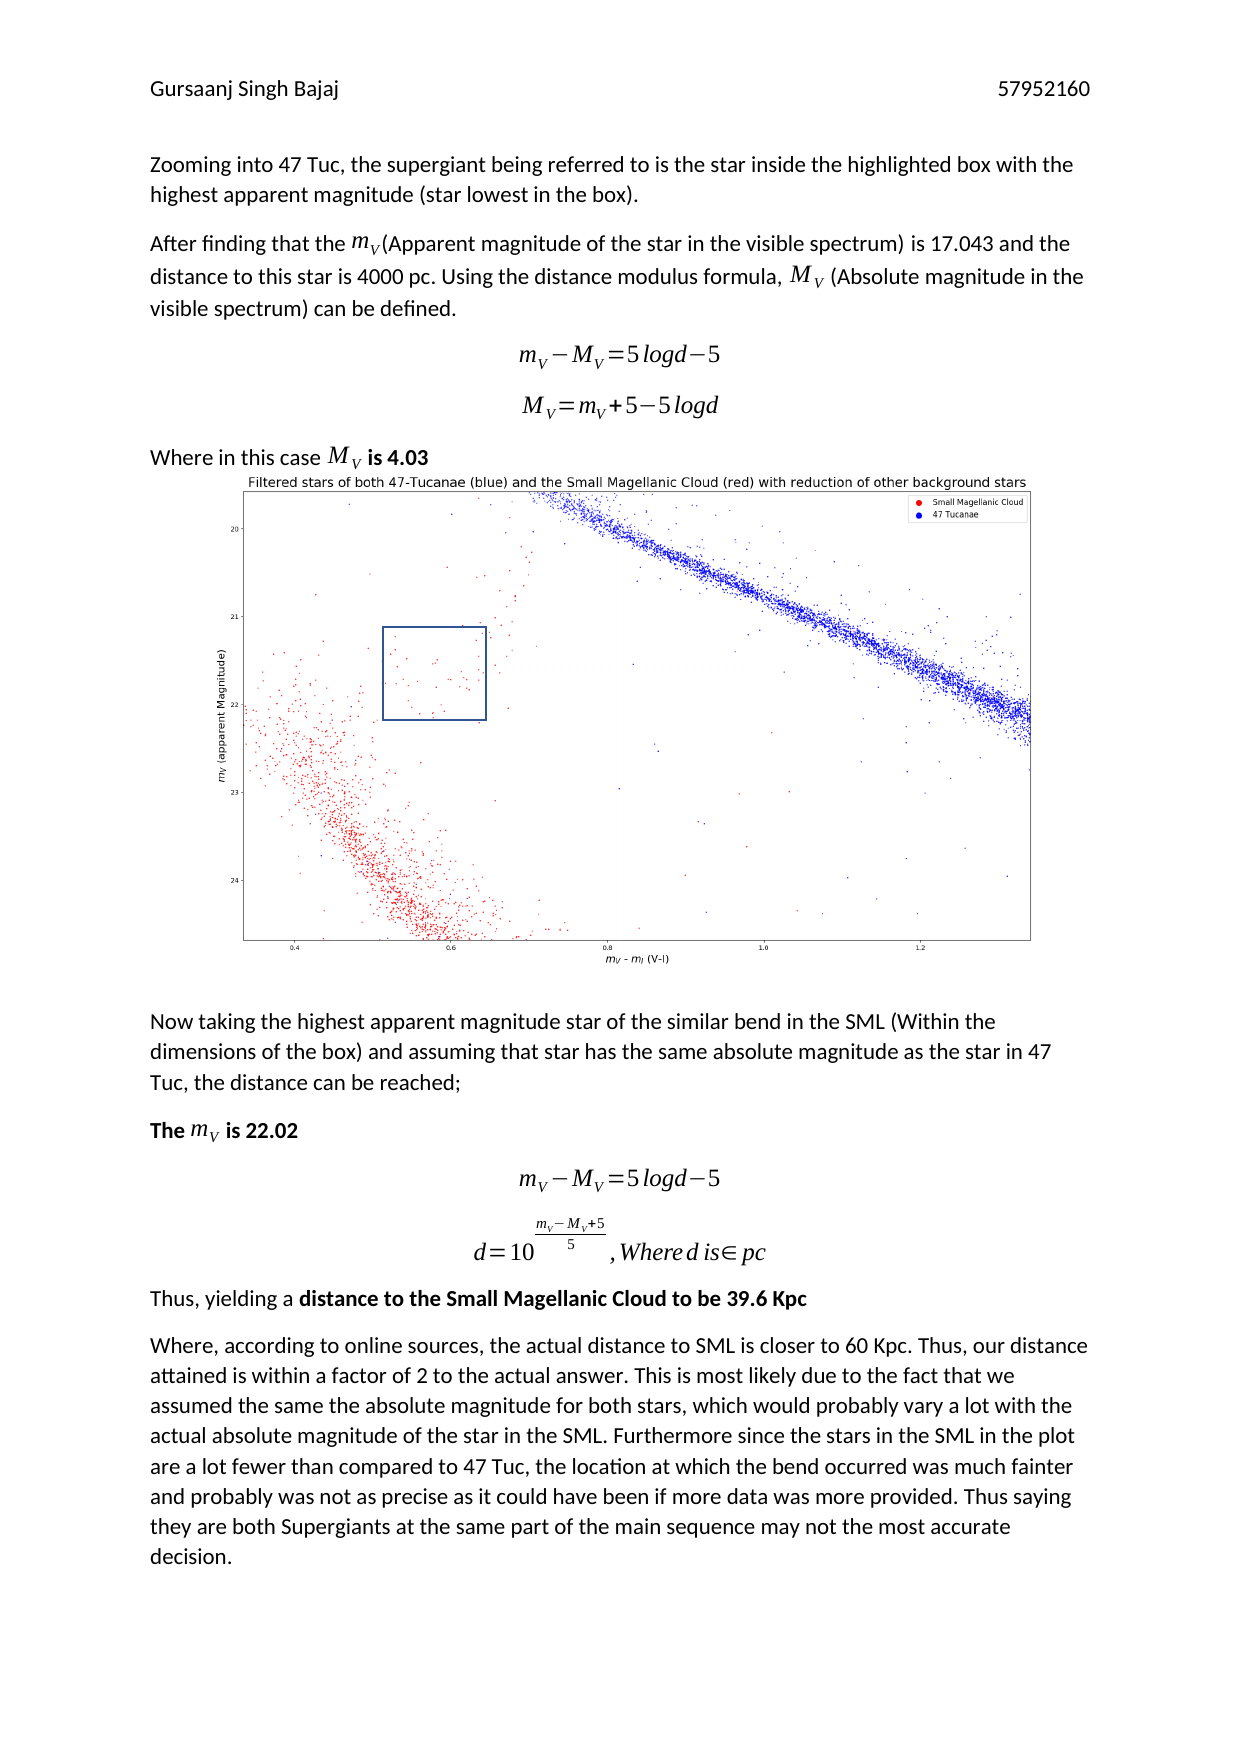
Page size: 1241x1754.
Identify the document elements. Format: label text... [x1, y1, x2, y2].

text Where, according to online sources, the actual distance to SML is closer to 60 Kpc. Thus, our distance attained is within a factor of 2 to the actual answer. This is most likely due to the fact that we assumed the same the absolute magnitude for both stars, which would probably vary a lot with the actual absolute magnitude of the star in the SML. Furthermore since the stars in the SML in the plot are a lot fewer than compared to 47 Tuc, the location at which the bend occurred was much fainter and probably was not as precise as it could have been if more data was more provided. Thus saying they are both Supergiants at the same part of the main sequence may not the most accurate decision. [150, 1331, 1090, 1570]
text After finding that the (Apparent magnitude of the star in the visible spectrum) is 17.043 and the distance to this star is 4000 pc. Using the distance modulus formula, (Absolute magnitude in the visible spectrum) can be defined. [150, 227, 1090, 322]
text The is 22.02 [150, 1114, 1090, 1146]
picture [203, 473, 1037, 967]
text Zooming into 47 Tuc, the supergiant being referred to is the star inside the highlighted box with the highest apparent magnitude (star lowest in the box). [150, 150, 1090, 208]
text Thus, yielding a distance to the Small Magellanic Cloud to be 39.6 Kpc [150, 1284, 1090, 1312]
text Now taking the highest apparent magnitude star of the similar bend in the SML (Within the dimensions of the box) and assuming that star has the same absolute magnitude as the star in 47 Tuc, the distance can be reached; [150, 1007, 1090, 1096]
text Where in this case is 4.03 [150, 441, 1090, 473]
